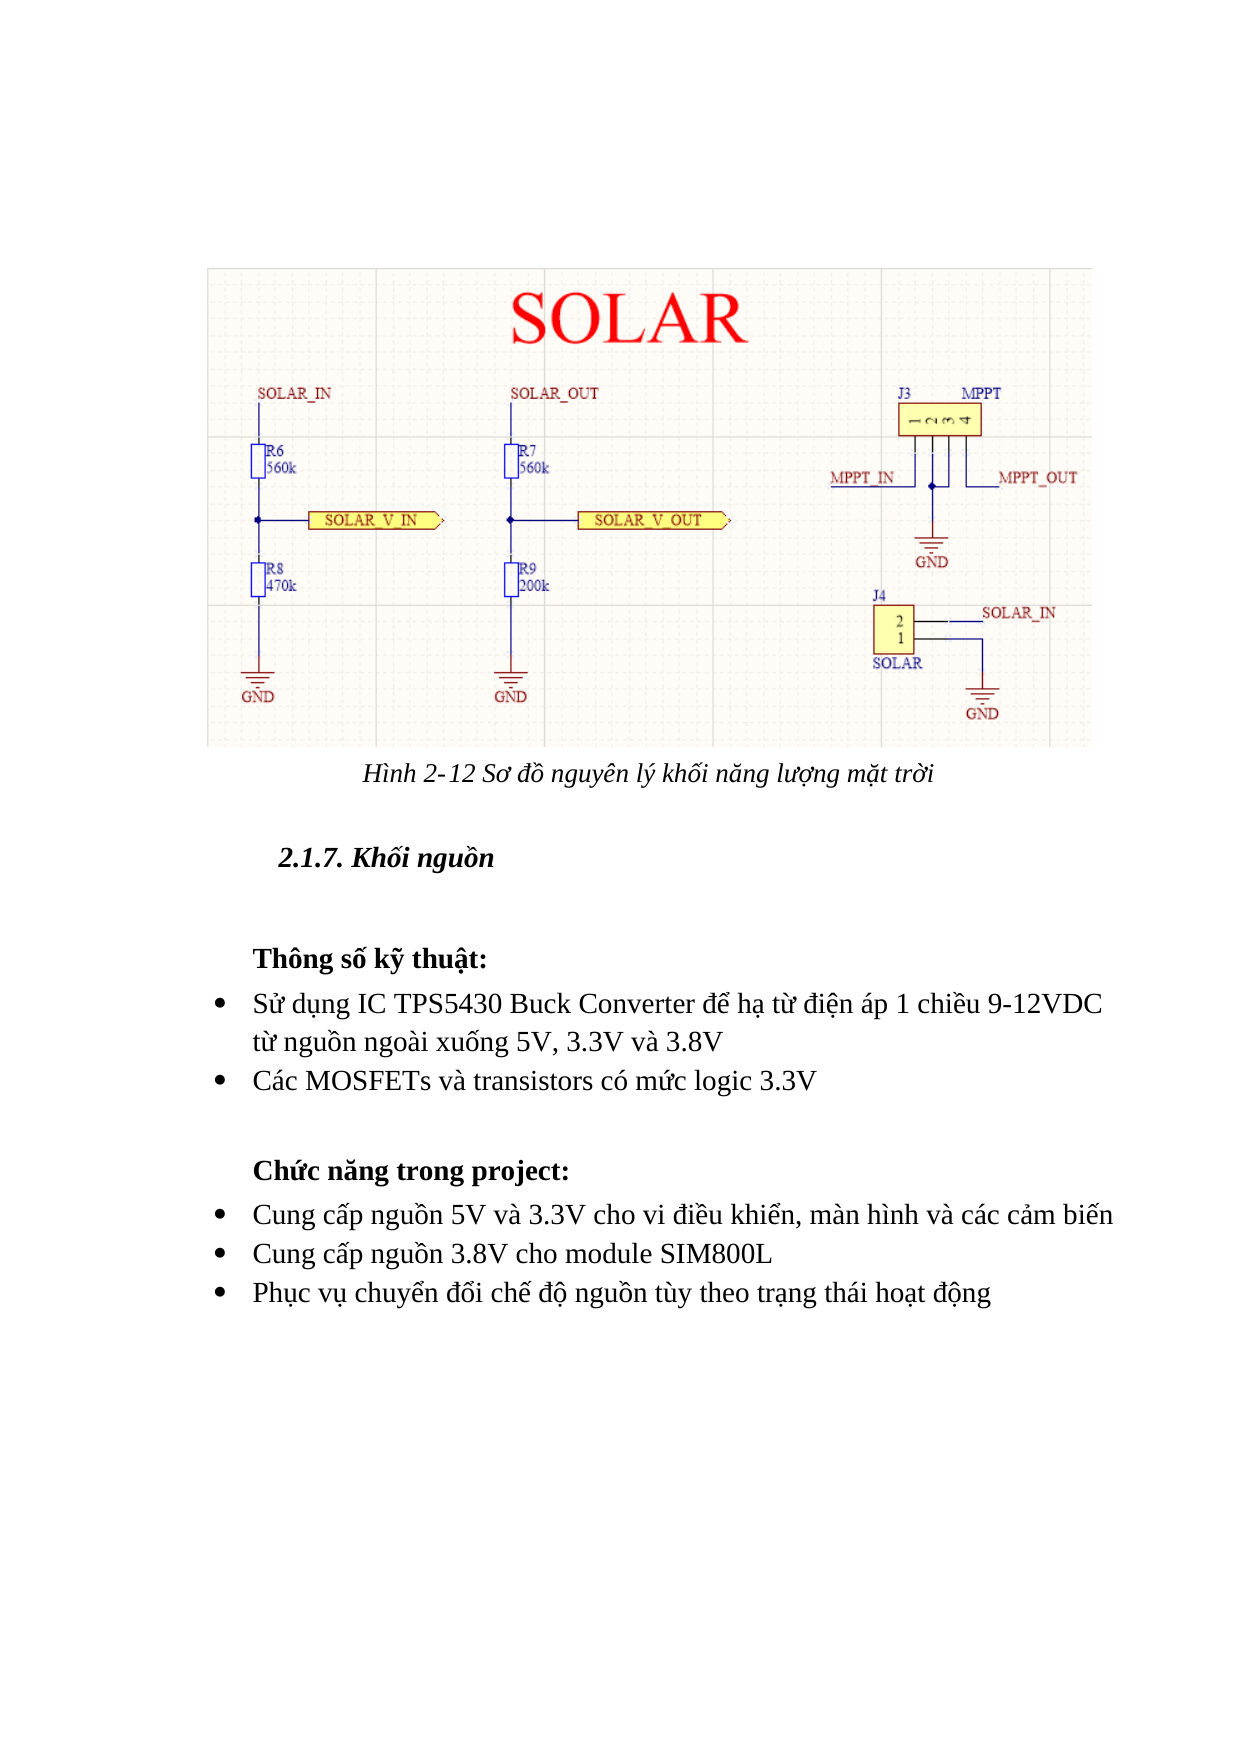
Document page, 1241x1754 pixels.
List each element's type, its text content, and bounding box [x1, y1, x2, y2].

list Sử dụng IC TPS5430 Buck Converter để hạ từ điện áp 1 chiều 9-12VDC từ nguồn ngoài xuống 5V, 3.3V và 3.8V [215, 986, 1122, 1058]
list Cung cấp nguồn 5V và 3.3V cho vi điều khiển, màn hình và các cảm biến [215, 1197, 1122, 1231]
list Phục vụ chuyển đổi chế độ nguồn tùy theo trạng thái hoạt động [215, 1275, 1122, 1308]
picture [207, 268, 1093, 747]
list Cung cấp nguồn 3.8V cho module SIM800L [215, 1236, 1122, 1270]
list Các MOSFETs và transistors có mức logic 3.3V [215, 1063, 1122, 1097]
text Thông số kỹ thuật: [177, 941, 1122, 974]
text Chức năng trong project: [177, 1153, 1122, 1186]
subtitle Khối nguồn [243, 840, 1122, 873]
